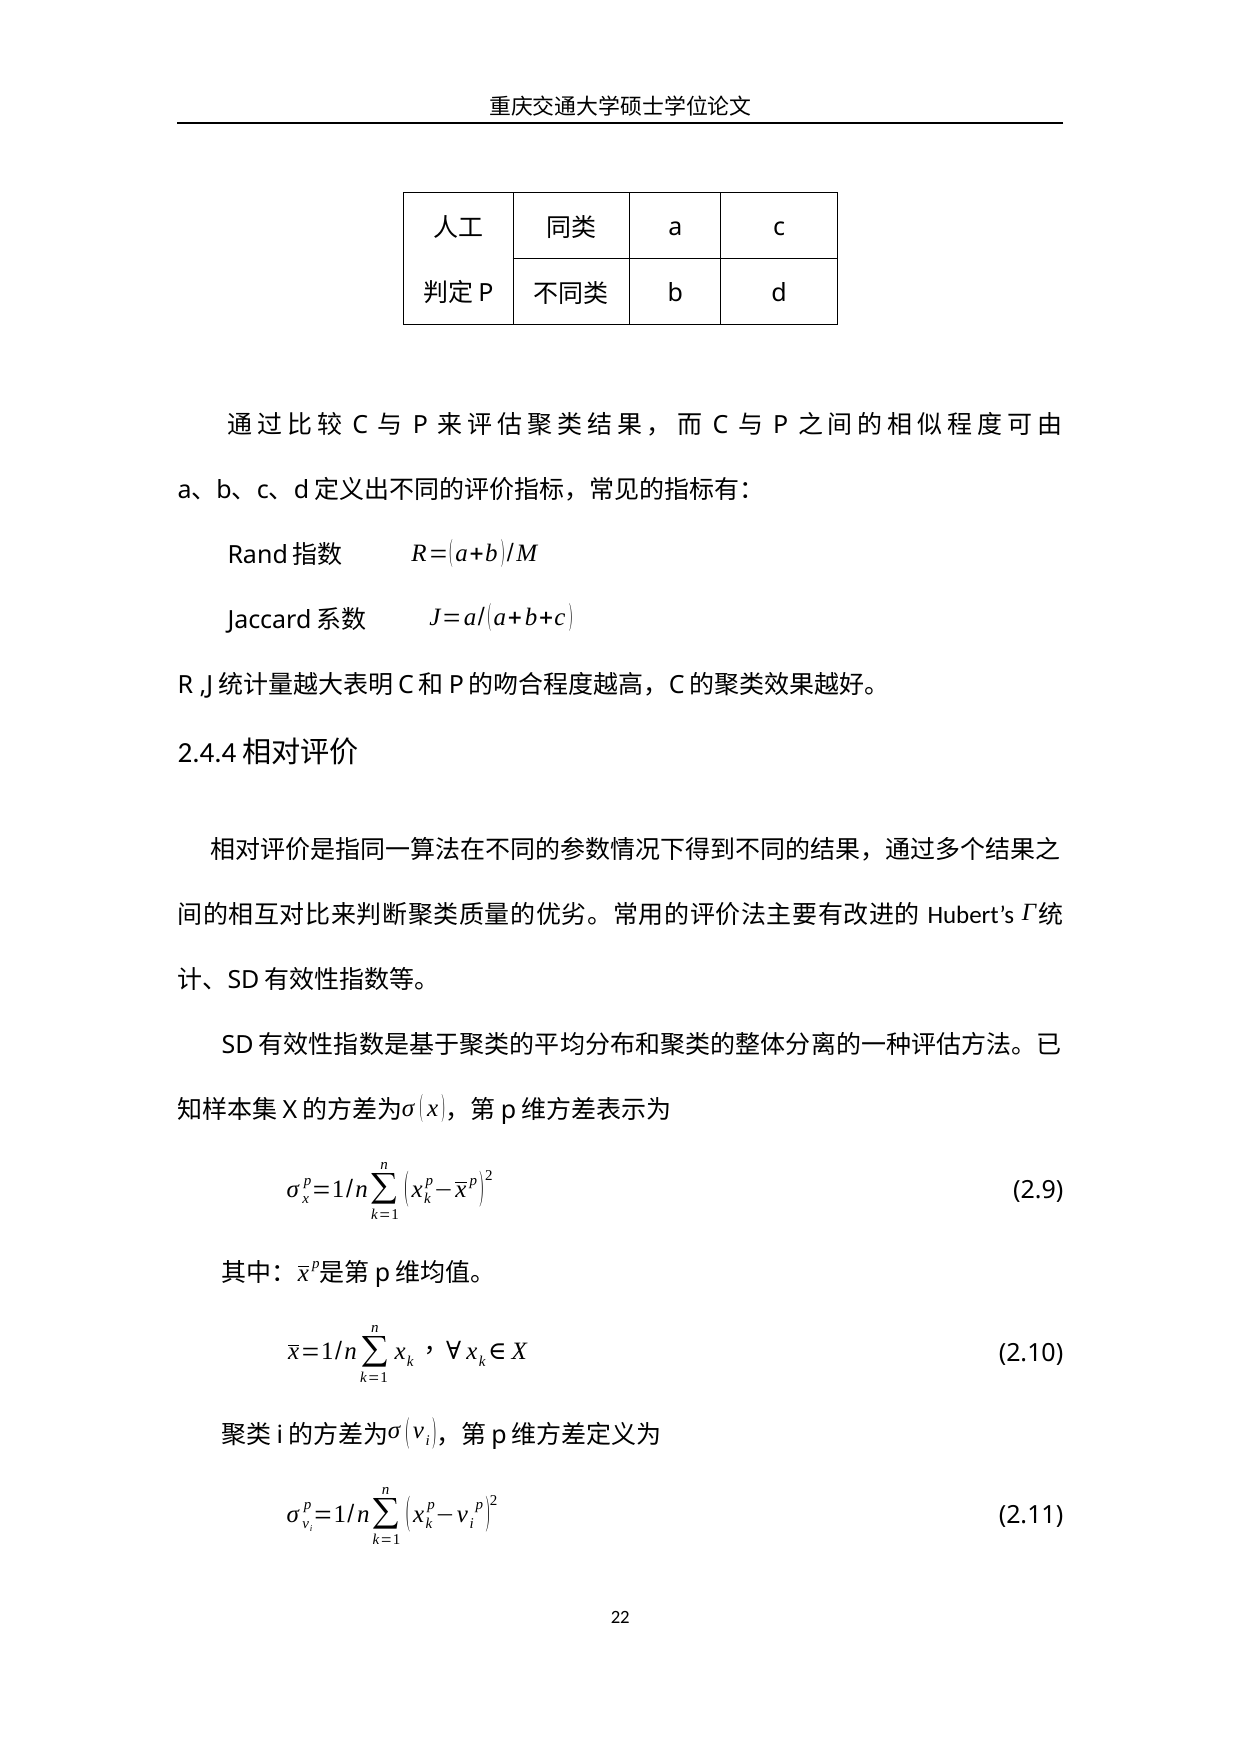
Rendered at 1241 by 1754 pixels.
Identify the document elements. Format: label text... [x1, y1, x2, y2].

table_cell 不同类 [514, 259, 629, 324]
text SD有效性指数是基于聚类的平均分布和聚类的整体分离的一种评估方法。已知样本集X的方差为，第p维方差表示为 [177, 1010, 1063, 1140]
table_cell 同类 [514, 193, 629, 258]
text Rand指数 [177, 520, 1063, 585]
text 相对评价是指同一算法在不同的参数情况下得到不同的结果，通过多个结果之间的相互对比来判断聚类质量的优劣。常用的评价法主要有改进的Hubert’s 统计、SD有效性指数等。 [177, 815, 1063, 1010]
text (2.11) [177, 1465, 1063, 1563]
text Jaccard系数 [177, 585, 1063, 650]
text (2.10) [177, 1303, 1063, 1400]
table_cell c [721, 193, 837, 258]
subtitle 2.4.4相对评价 [177, 717, 1063, 782]
text R ,J统计量越大表明C和P的吻合程度越高，C的聚类效果越好。 [177, 650, 1063, 715]
table_cell 人工 判定P [404, 193, 513, 324]
table_cell b [630, 259, 720, 324]
text 通过比较C与P来评估聚类结果，而C与P之间的相似程度可由a、b、c、d定义出不同的评价指标，常见的指标有： [177, 390, 1063, 520]
table_cell a [630, 193, 720, 258]
text 聚类i的方差为，第p维方差定义为 [177, 1400, 1063, 1465]
text 其中：是第p维均值。 [177, 1238, 1063, 1303]
table_cell d [721, 259, 837, 324]
text (2.9) [177, 1140, 1063, 1238]
